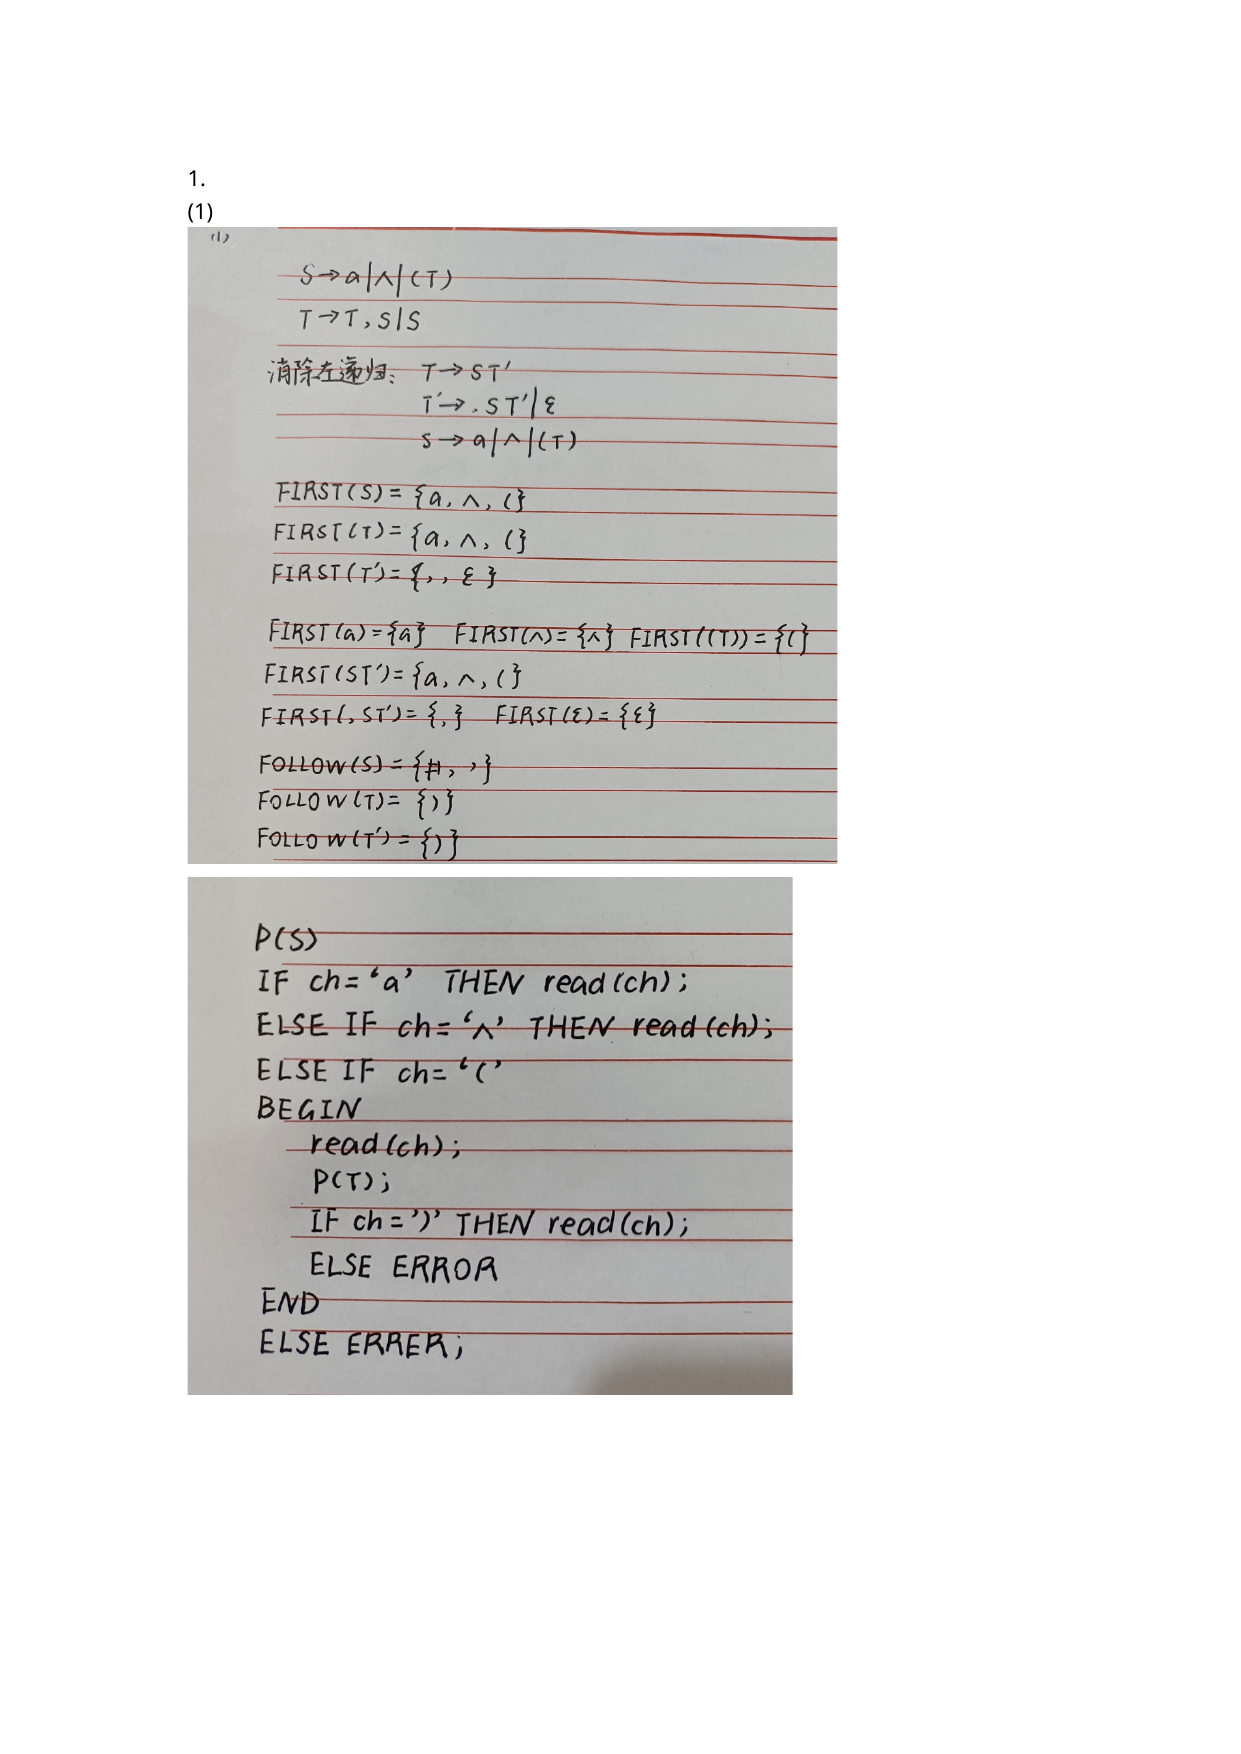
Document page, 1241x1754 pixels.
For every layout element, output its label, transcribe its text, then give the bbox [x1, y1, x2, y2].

text (1) [187, 194, 1053, 227]
picture [187, 877, 793, 1395]
picture [187, 227, 838, 864]
text 1. [187, 162, 1053, 194]
